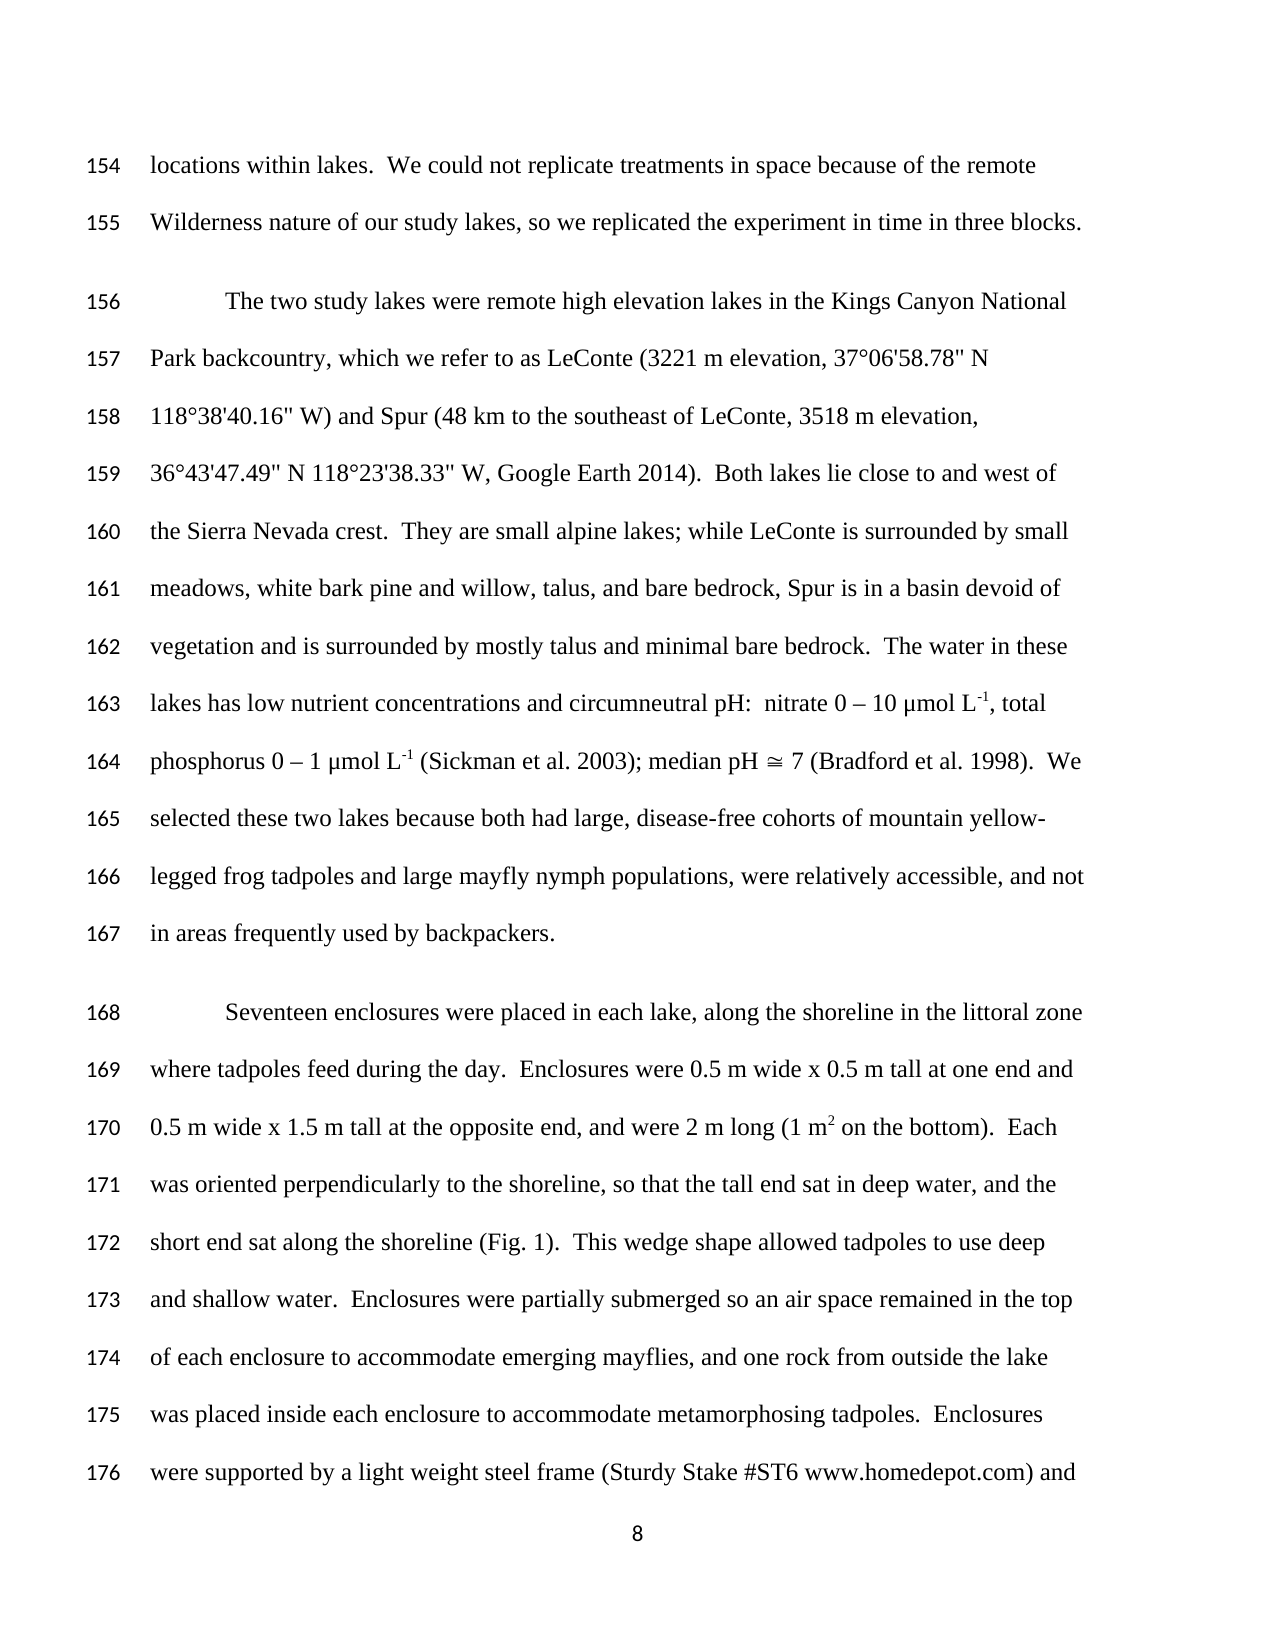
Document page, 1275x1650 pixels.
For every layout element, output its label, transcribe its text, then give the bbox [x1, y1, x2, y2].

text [150, 997, 1087, 1485]
text The two study lakes were remote high elevation lakes in the Kings Canyon National Park backcountry, which we refer to as LeConte (3221 m elevation, 37°06'58.78" N 118°38'40.16" W) and Spur (48 km to the southeast of LeConte, 3518 m elevation, 36°43'47.49" N 118°23'38.33" W, Google Earth 2014). Both lakes lie close to and west of the Sierra Nevada crest. They are small alpine lakes; while LeConte is surrounded by small meadows, white bark pine and willow, talus, and bare bedrock, Spur is in a basin devoid of vegetation and is surrounded by mostly talus and minimal bare bedrock. The water in these lakes has low nutrient concentrations and circumneutral pH: nitrate 0 – 10 μmol L-1, total phosphorus 0 – 1 μmol L-1 (Sickman et al. 2003); median pH 7 (Bradford et al. 1998). We selected these two lakes because both had large, disease-free cohorts of mountain yellow-legged frog tadpoles and large mayfly nymph populations, were relatively accessible, and not in areas frequently used by backpackers. [150, 286, 1087, 947]
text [150, 150, 1087, 236]
